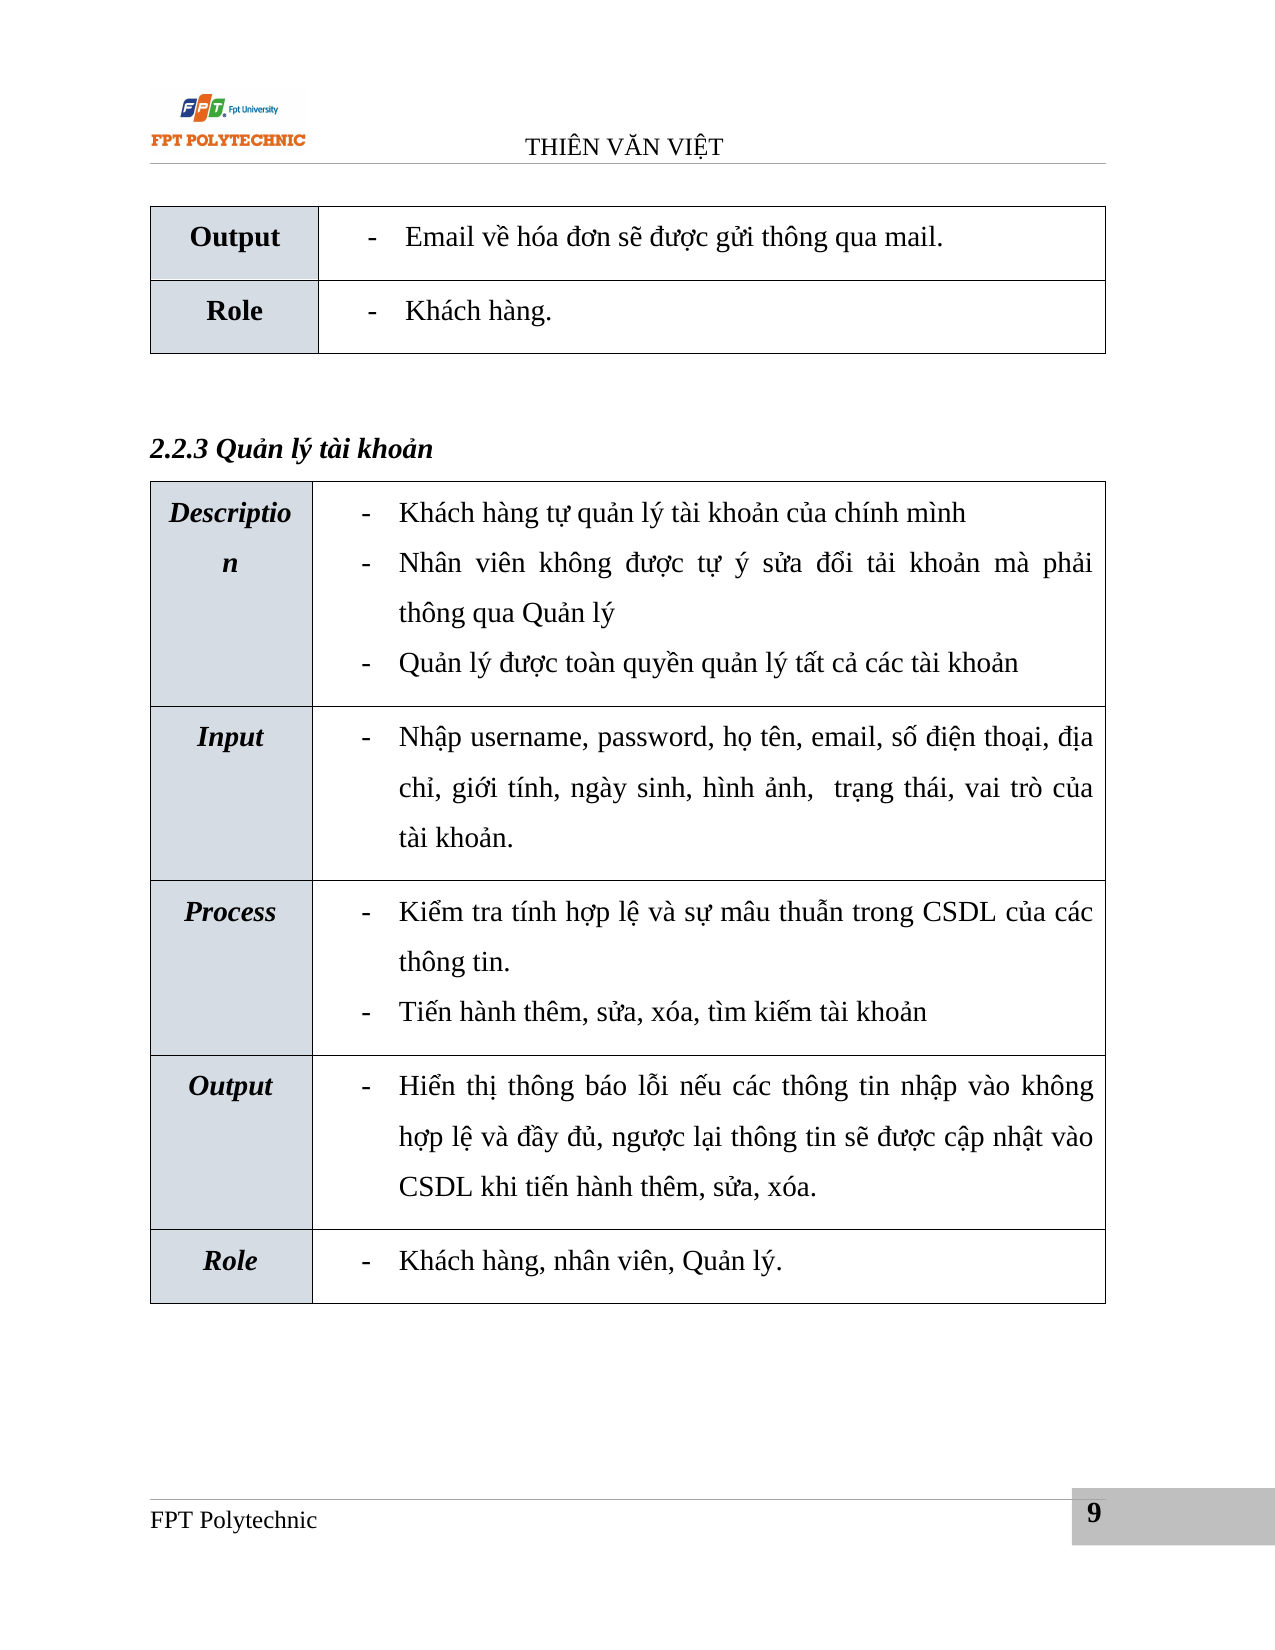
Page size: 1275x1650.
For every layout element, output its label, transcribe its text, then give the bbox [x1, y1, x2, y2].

table_header Khách hàng tự quản lý tài khoản của chính mình Nhân viên không được tự ý sửa đổi tải khoản mà phải thông qua Quản lý Quản lý được toàn quyền quản lý tất cả các tài khoản [313, 482, 1105, 706]
table_cell Role [151, 281, 318, 353]
table_cell Output [151, 1056, 312, 1229]
table_cell Process [151, 881, 312, 1055]
table_cell Input [151, 707, 312, 880]
table_cell Role [151, 1230, 312, 1303]
table_cell Khách hàng, nhân viên, Quản lý. [313, 1230, 1105, 1303]
picture [150, 87, 308, 156]
table_cell Nhập username, password, họ tên, email, số điện thoại, địa chỉ, giới tính, ngày sinh, hình ảnh, trạng thái, vai trò của tài khoản. [313, 707, 1105, 880]
table_cell Kiểm tra tính hợp lệ và sự mâu thuẫn trong CSDL của các thông tin. Tiến hành thêm, sửa, xóa, tìm kiếm tài khoản [313, 881, 1105, 1055]
table_cell Hiển thị thông báo lỗi nếu các thông tin nhập vào không hợp lệ và đầy đủ, ngược lại thông tin sẽ được cập nhật vào CSDL khi tiến hành thêm, sửa, xóa. [313, 1056, 1105, 1229]
table_header Description [151, 482, 312, 706]
table_cell Output [151, 207, 318, 279]
subtitle Quản lý tài khoản [150, 431, 1106, 464]
table_cell Email về hóa đơn sẽ được gửi thông qua mail. [319, 207, 1105, 279]
table_cell Khách hàng. [319, 281, 1105, 353]
